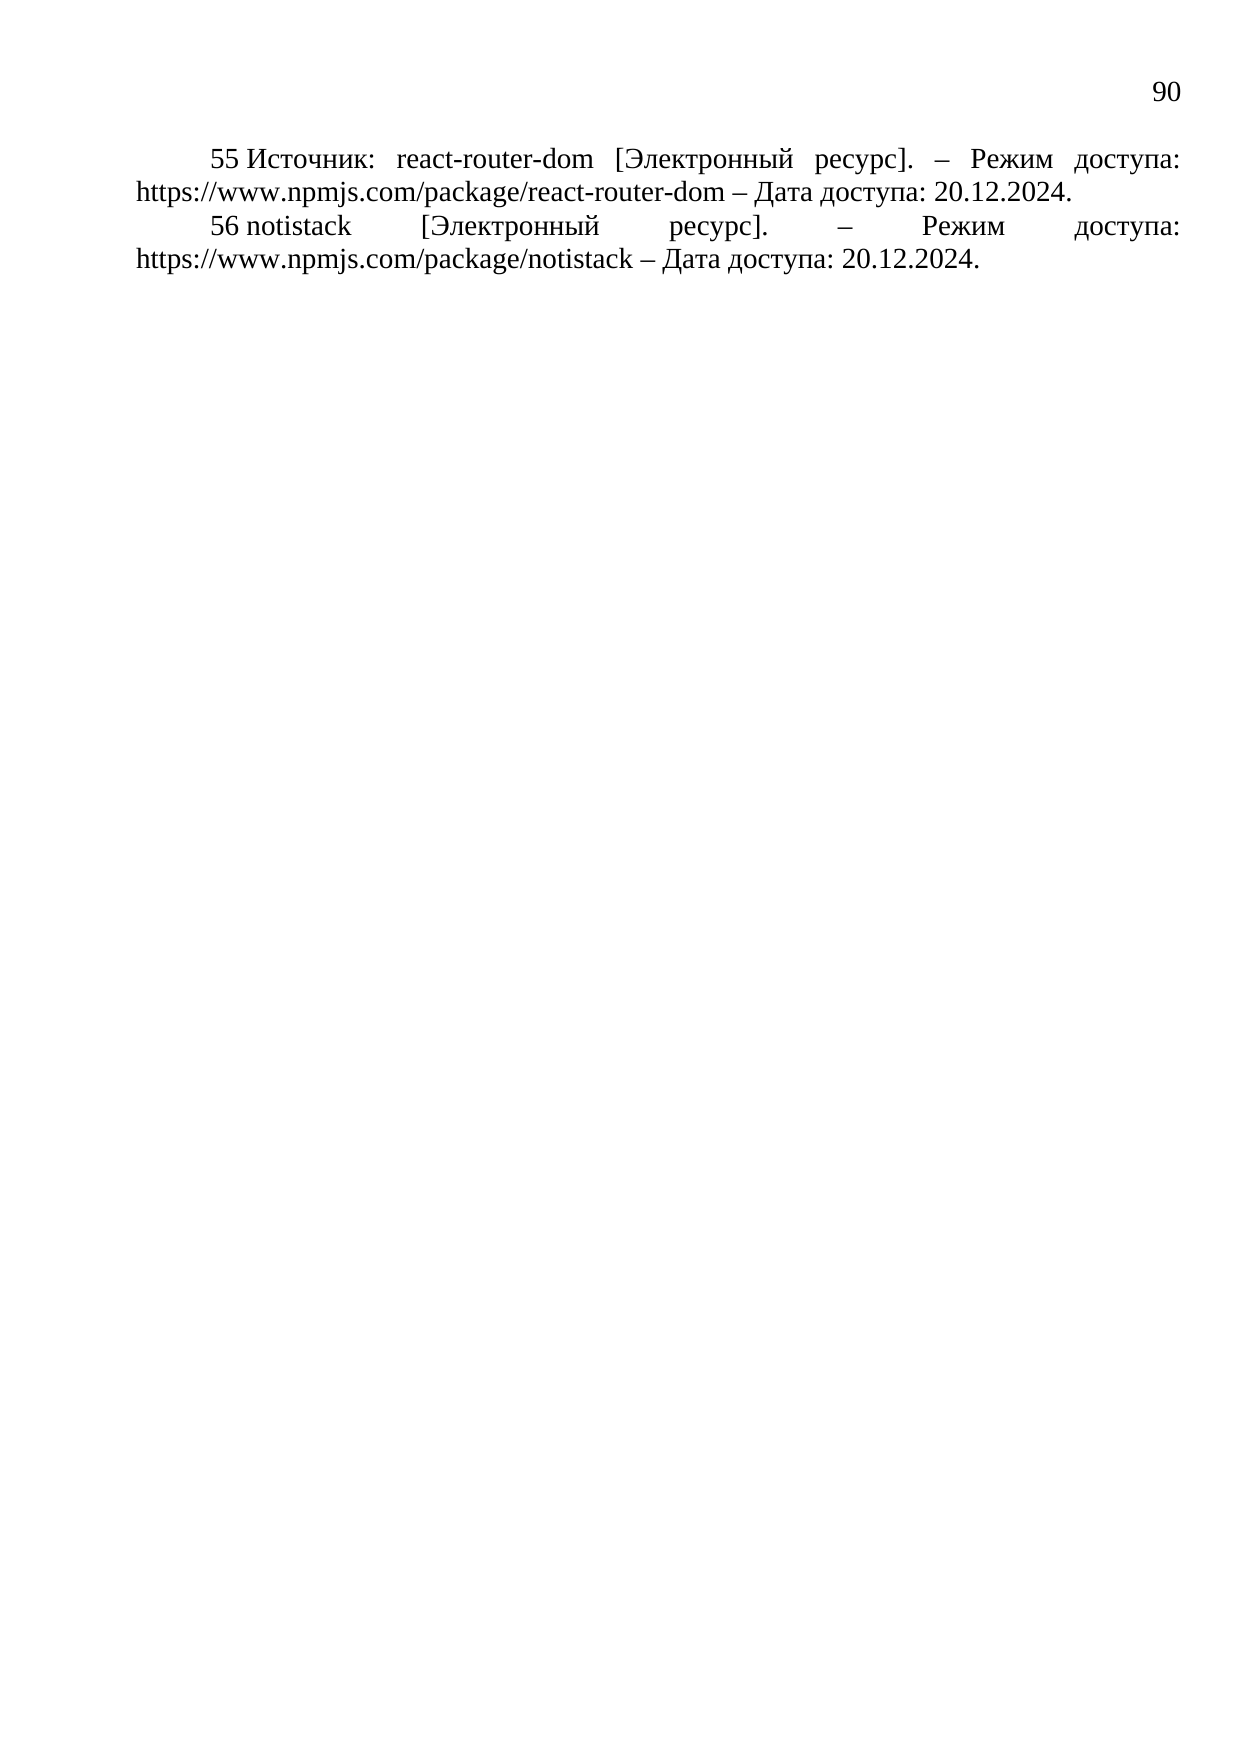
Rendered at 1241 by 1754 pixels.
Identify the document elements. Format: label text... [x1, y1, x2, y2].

list Источник: react-router-dom [Электронный ресурс]. – Режим доступа: https://www.npmjs.com/package/react-router-dom – Дата доступа: 20.12.2024. [136, 141, 1181, 208]
list notistack [Электронный ресурс]. – Режим доступа: https://www.npmjs.com/package/notistack – Дата доступа: 20.12.2024. [136, 208, 1181, 275]
